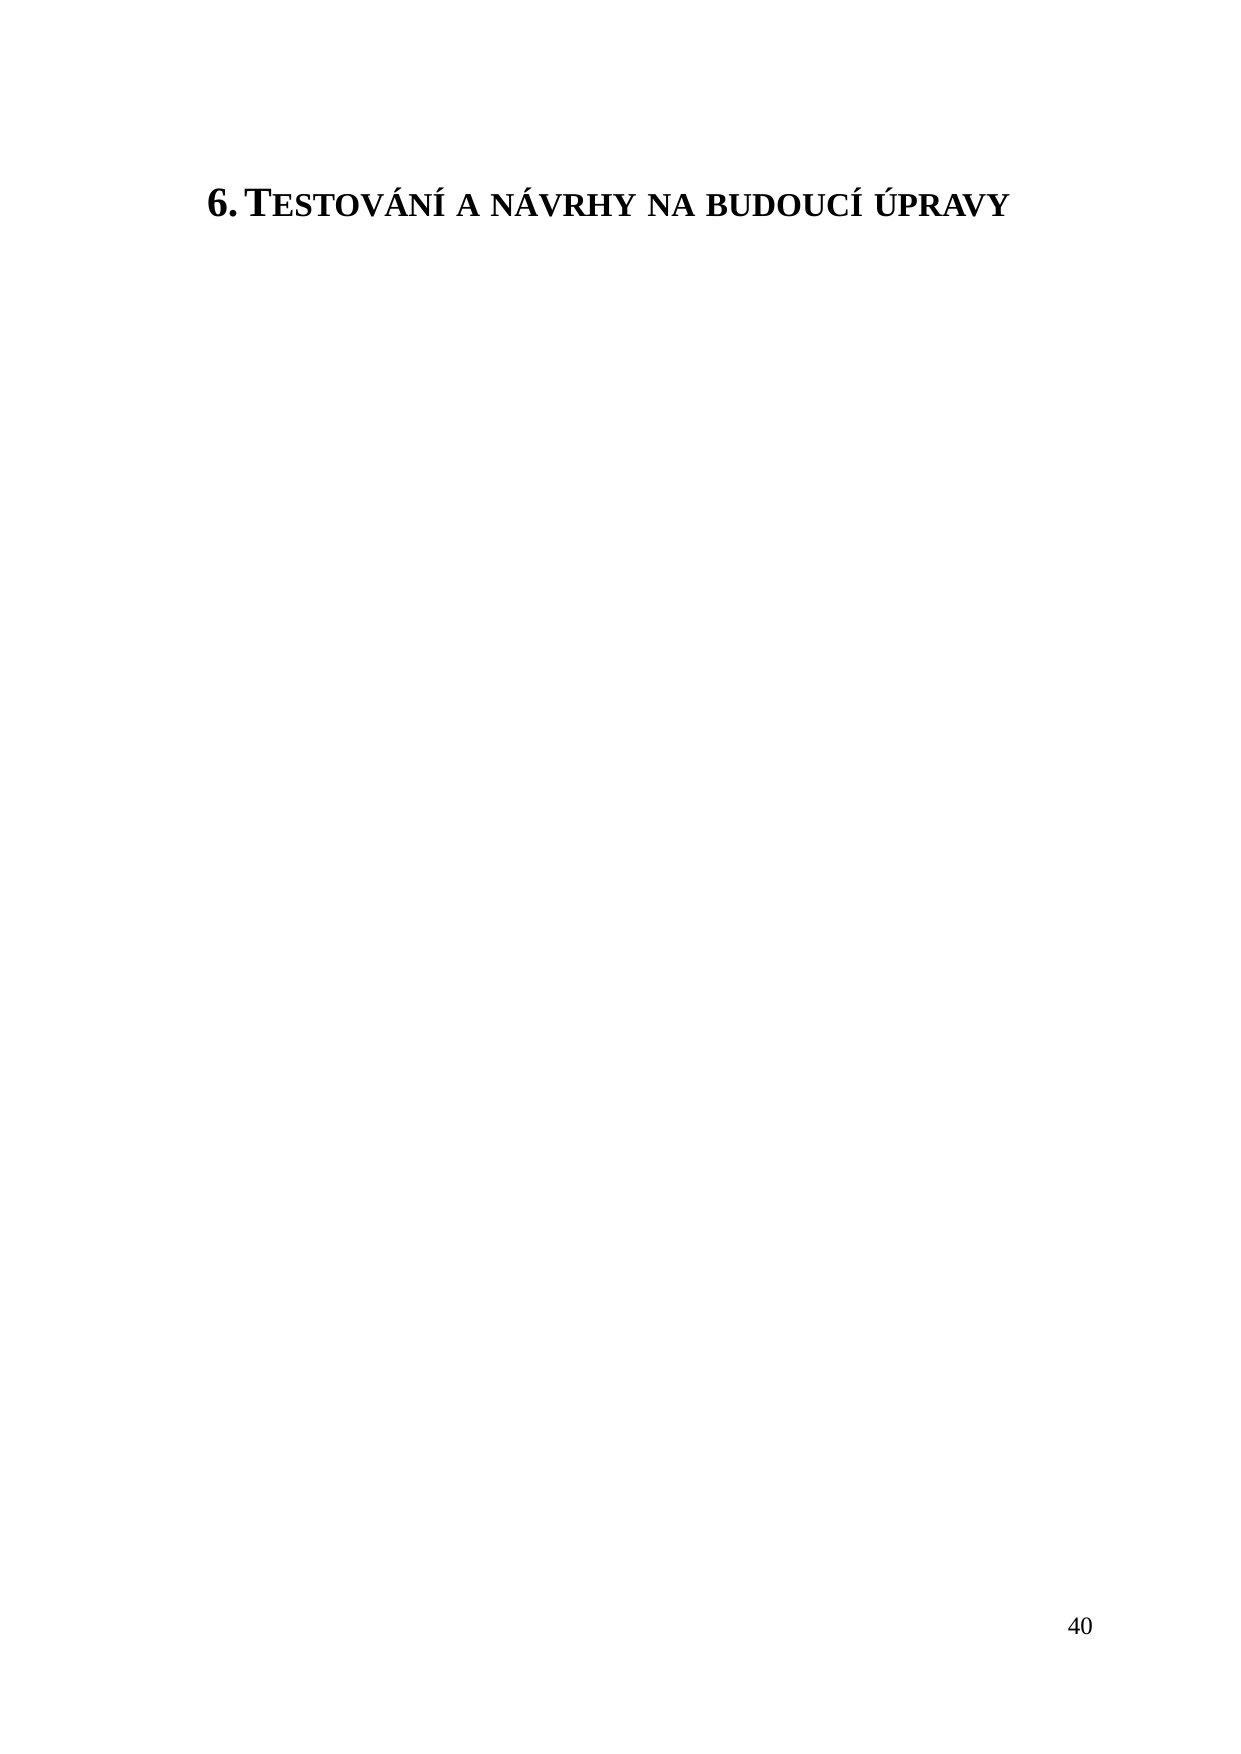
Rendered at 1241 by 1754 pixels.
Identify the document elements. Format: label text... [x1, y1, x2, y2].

subtitle Testování a návrhy na budoucí úpravy [207, 177, 1092, 225]
